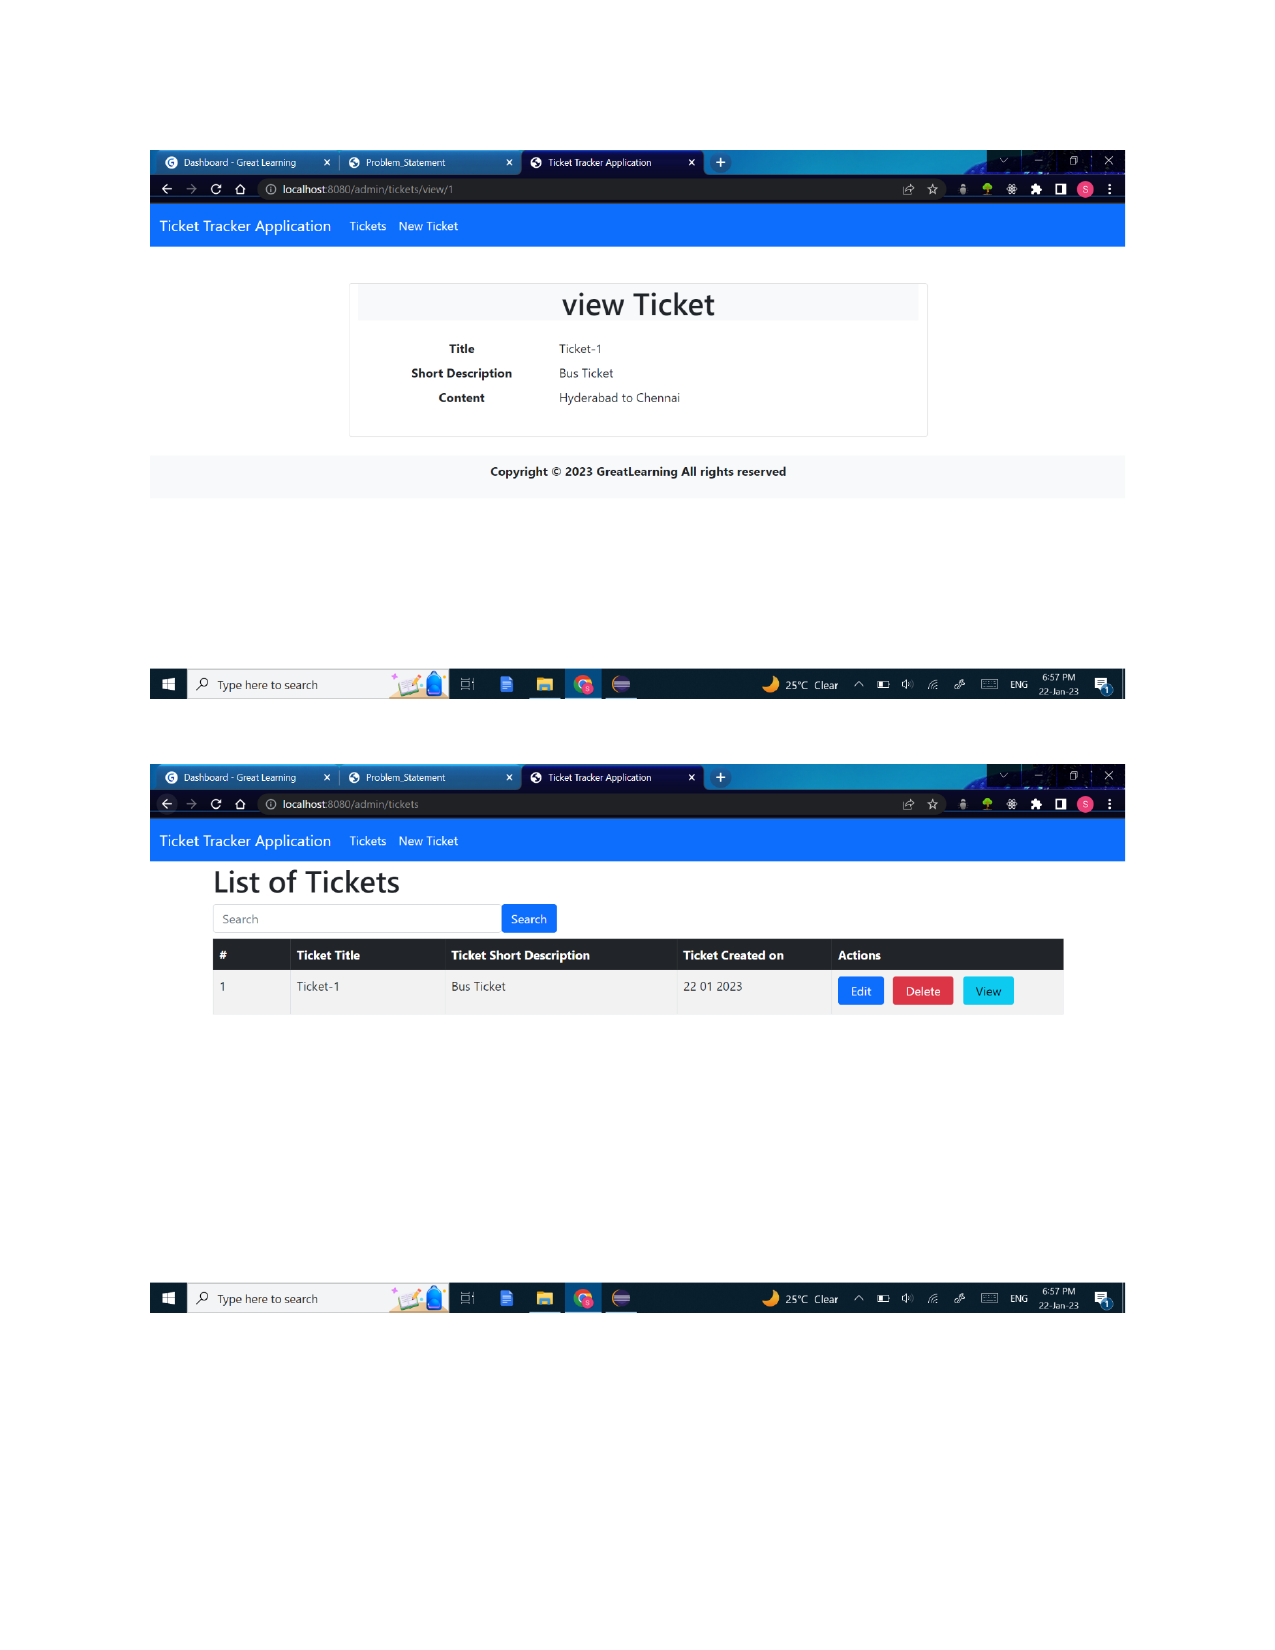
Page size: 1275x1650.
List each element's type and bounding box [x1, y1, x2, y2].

picture [150, 764, 1125, 1313]
picture [150, 150, 1125, 699]
